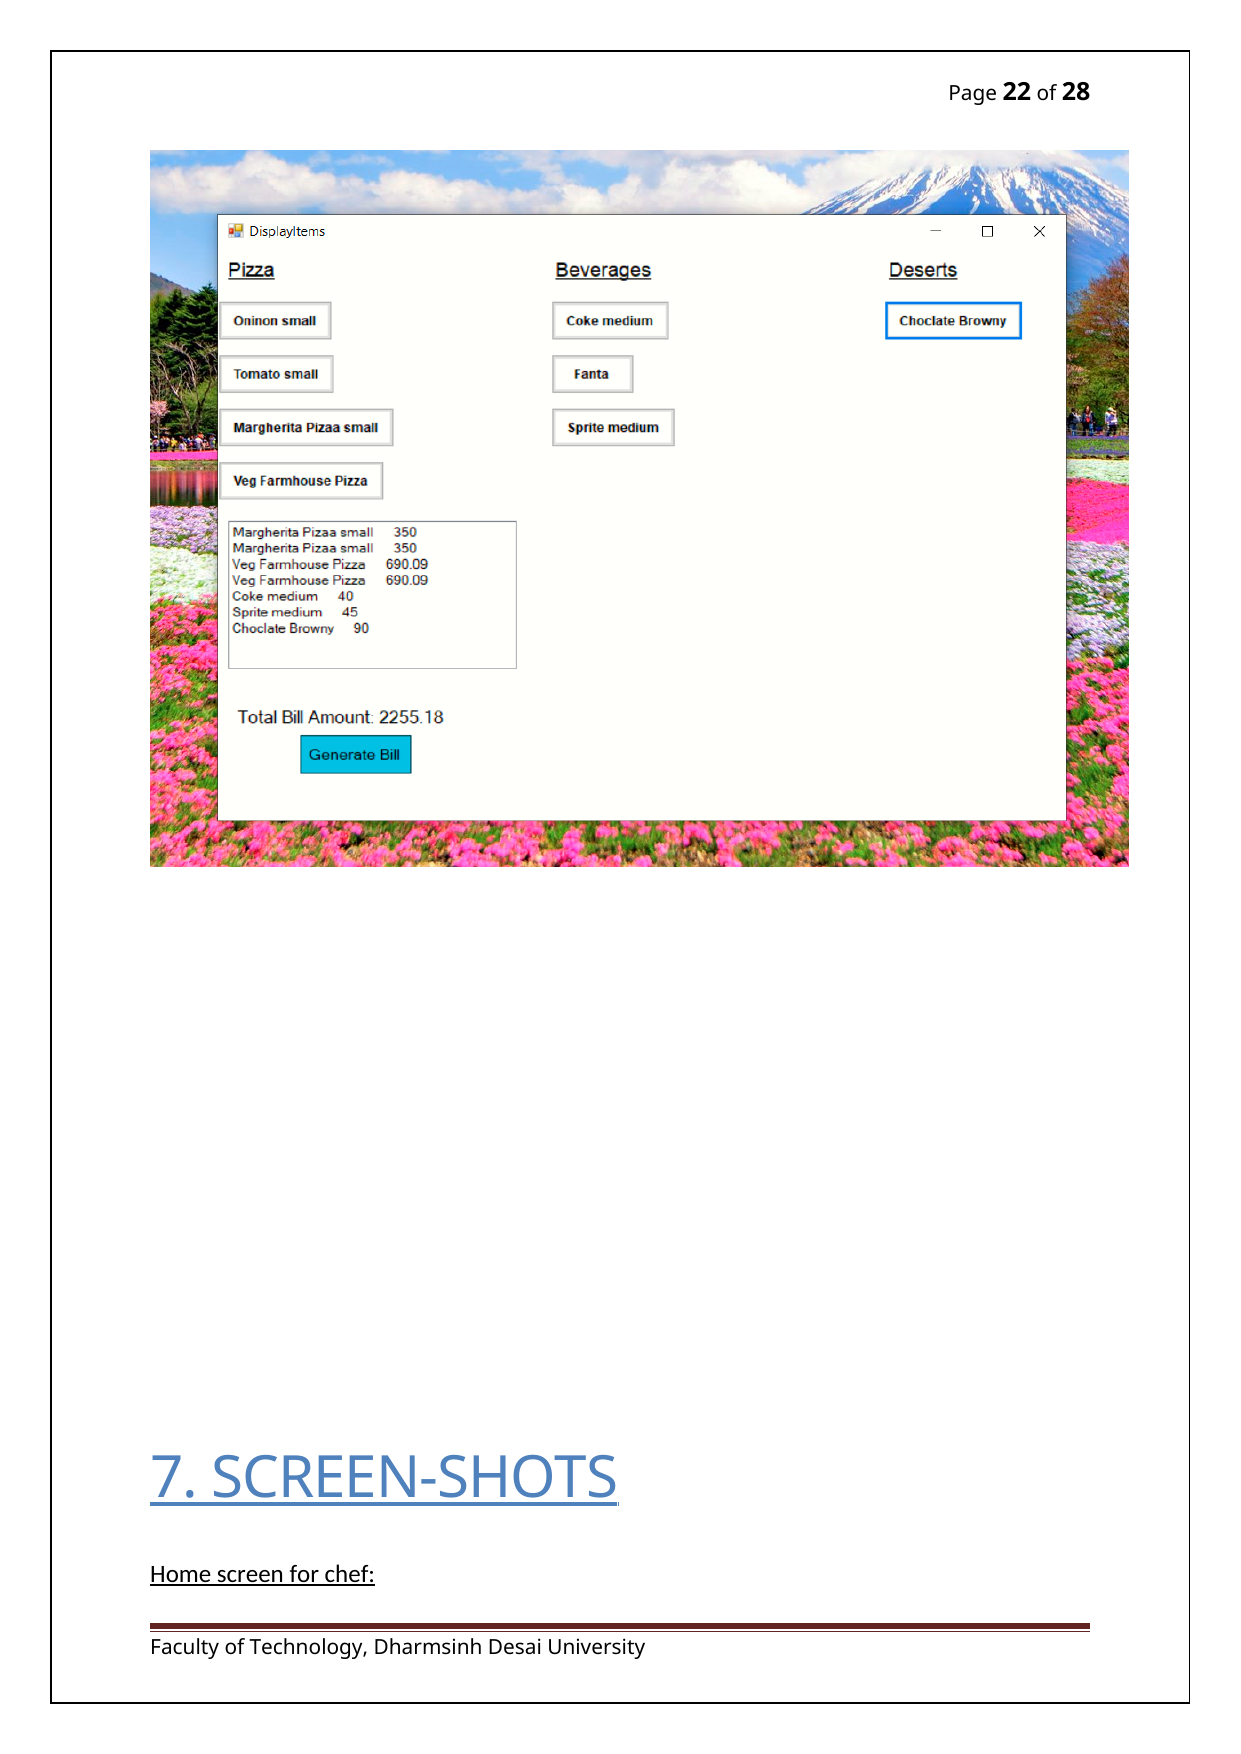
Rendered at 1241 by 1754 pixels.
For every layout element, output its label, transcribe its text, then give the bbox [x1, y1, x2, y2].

picture [150, 150, 1129, 867]
text Home screen for chef: [150, 1558, 1090, 1589]
title 7. SCREEN-SHOTS [150, 1435, 1090, 1514]
